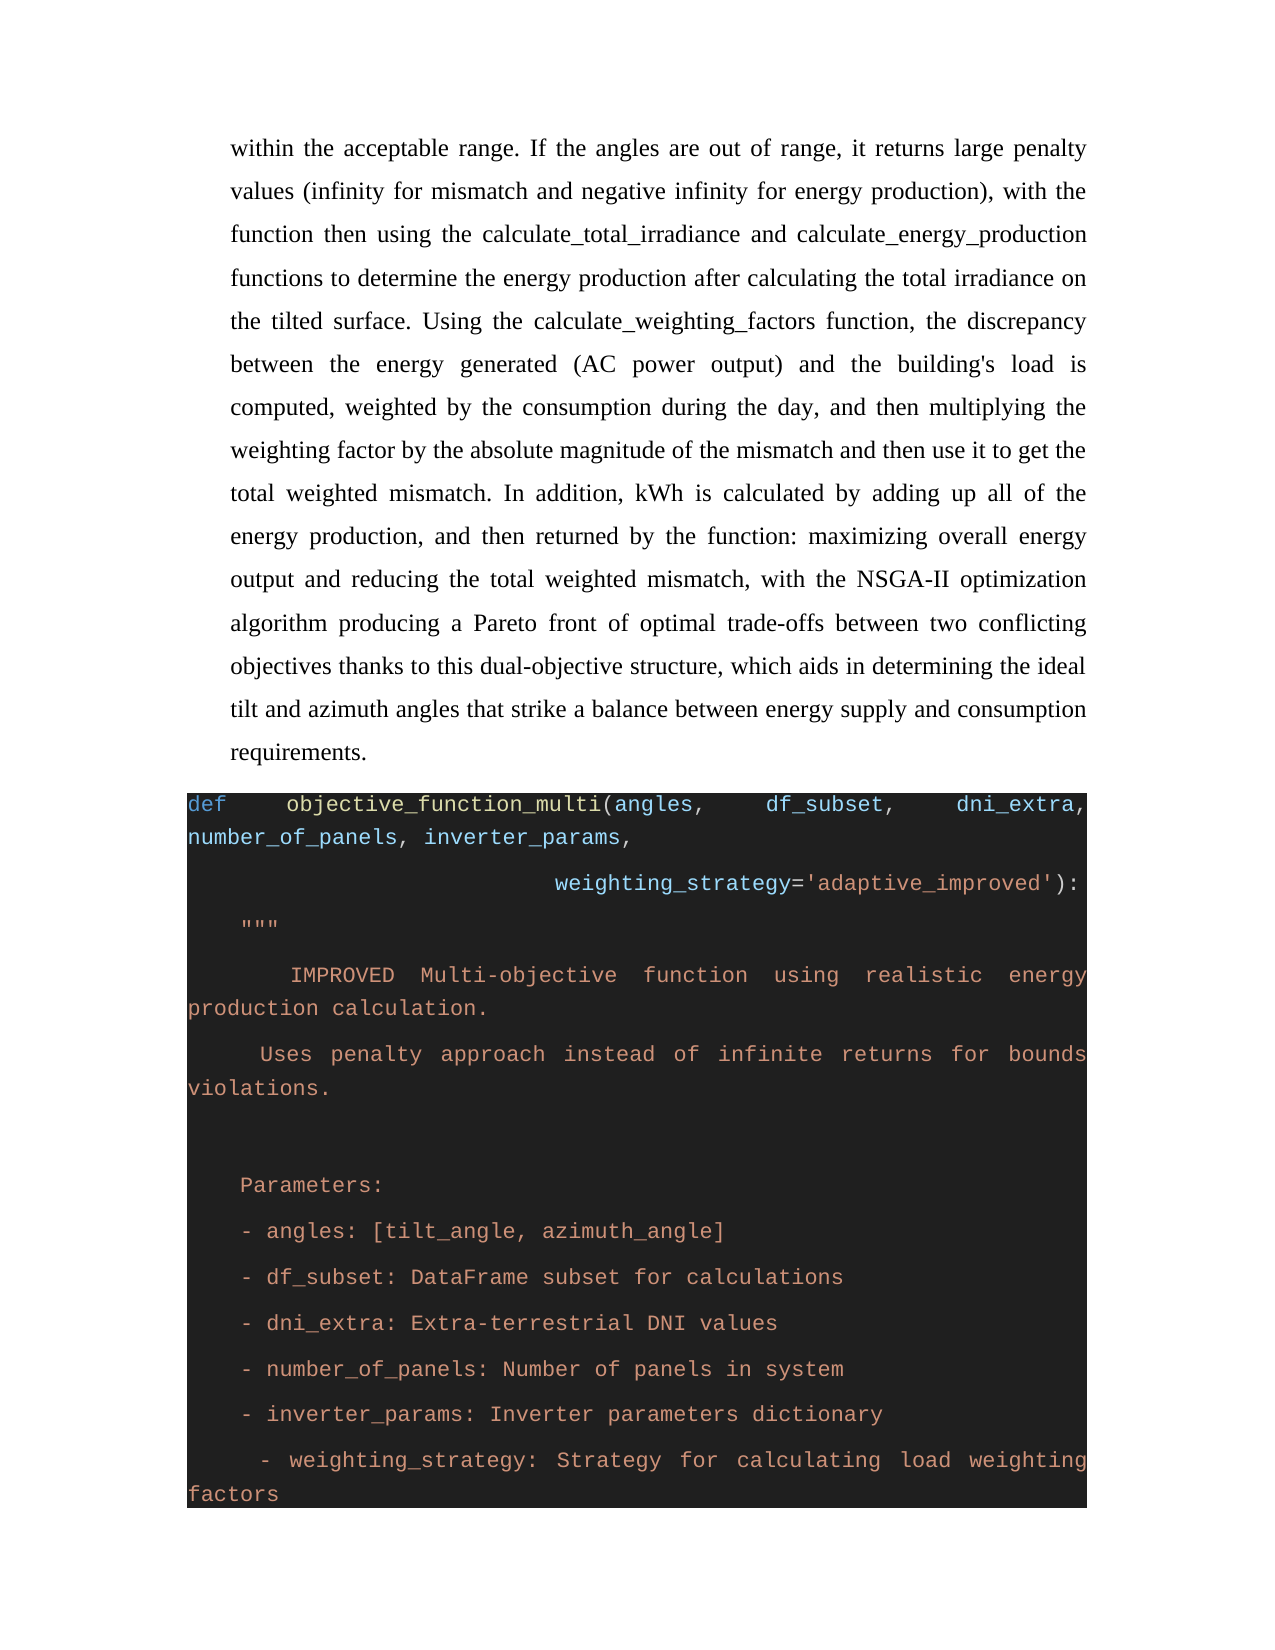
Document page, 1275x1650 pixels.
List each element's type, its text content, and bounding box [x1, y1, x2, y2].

text - number_of_panels: Number of panels in system [187, 1358, 1087, 1382]
text Parameters: [187, 1174, 1087, 1199]
text - inverter_params: Inverter parameters dictionary [187, 1404, 1087, 1428]
text - angles: [tilt_angle, azimuth_angle] [187, 1220, 1087, 1245]
text weighting_strategy='adaptive_improved'): [187, 872, 1087, 897]
text """ [187, 918, 1087, 943]
text Uses penalty approach instead of infinite returns for bounds violations. [187, 1043, 1087, 1102]
text IMPROVED Multi-objective function using realistic energy production calculation. [187, 964, 1087, 1022]
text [230, 133, 1087, 766]
text - dni_extra: Extra-terrestrial DNI values [187, 1312, 1087, 1337]
text def objective_function_multi(angles, df_subset, dni_extra, number_of_panels, inverter_params, [187, 793, 1087, 851]
text - df_subset: DataFrame subset for calculations [187, 1266, 1087, 1291]
text - weighting_strategy: Strategy for calculating load weighting factors [187, 1449, 1087, 1508]
